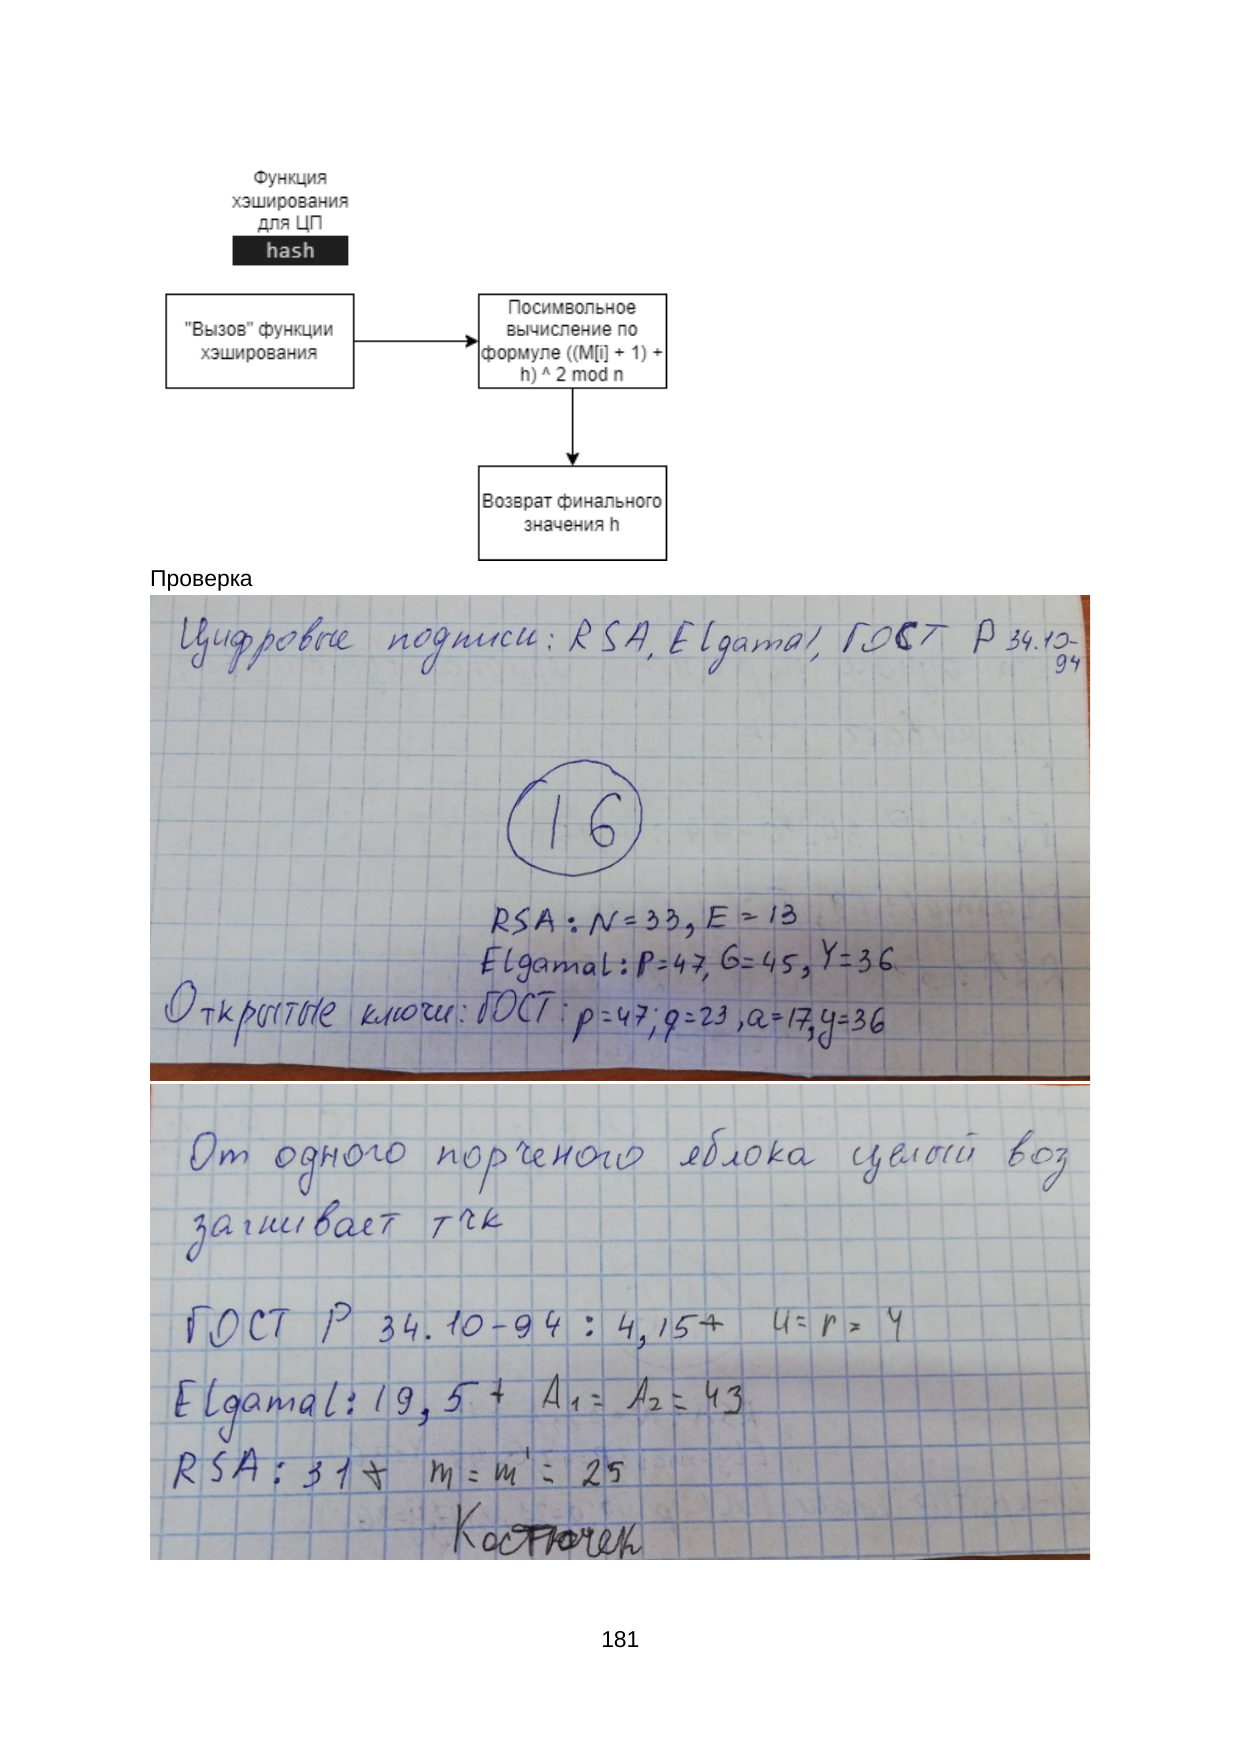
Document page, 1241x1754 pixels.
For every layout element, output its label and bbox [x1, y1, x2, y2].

picture [150, 150, 1060, 561]
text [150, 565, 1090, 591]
picture [150, 1084, 1091, 1560]
picture [150, 595, 1091, 1081]
